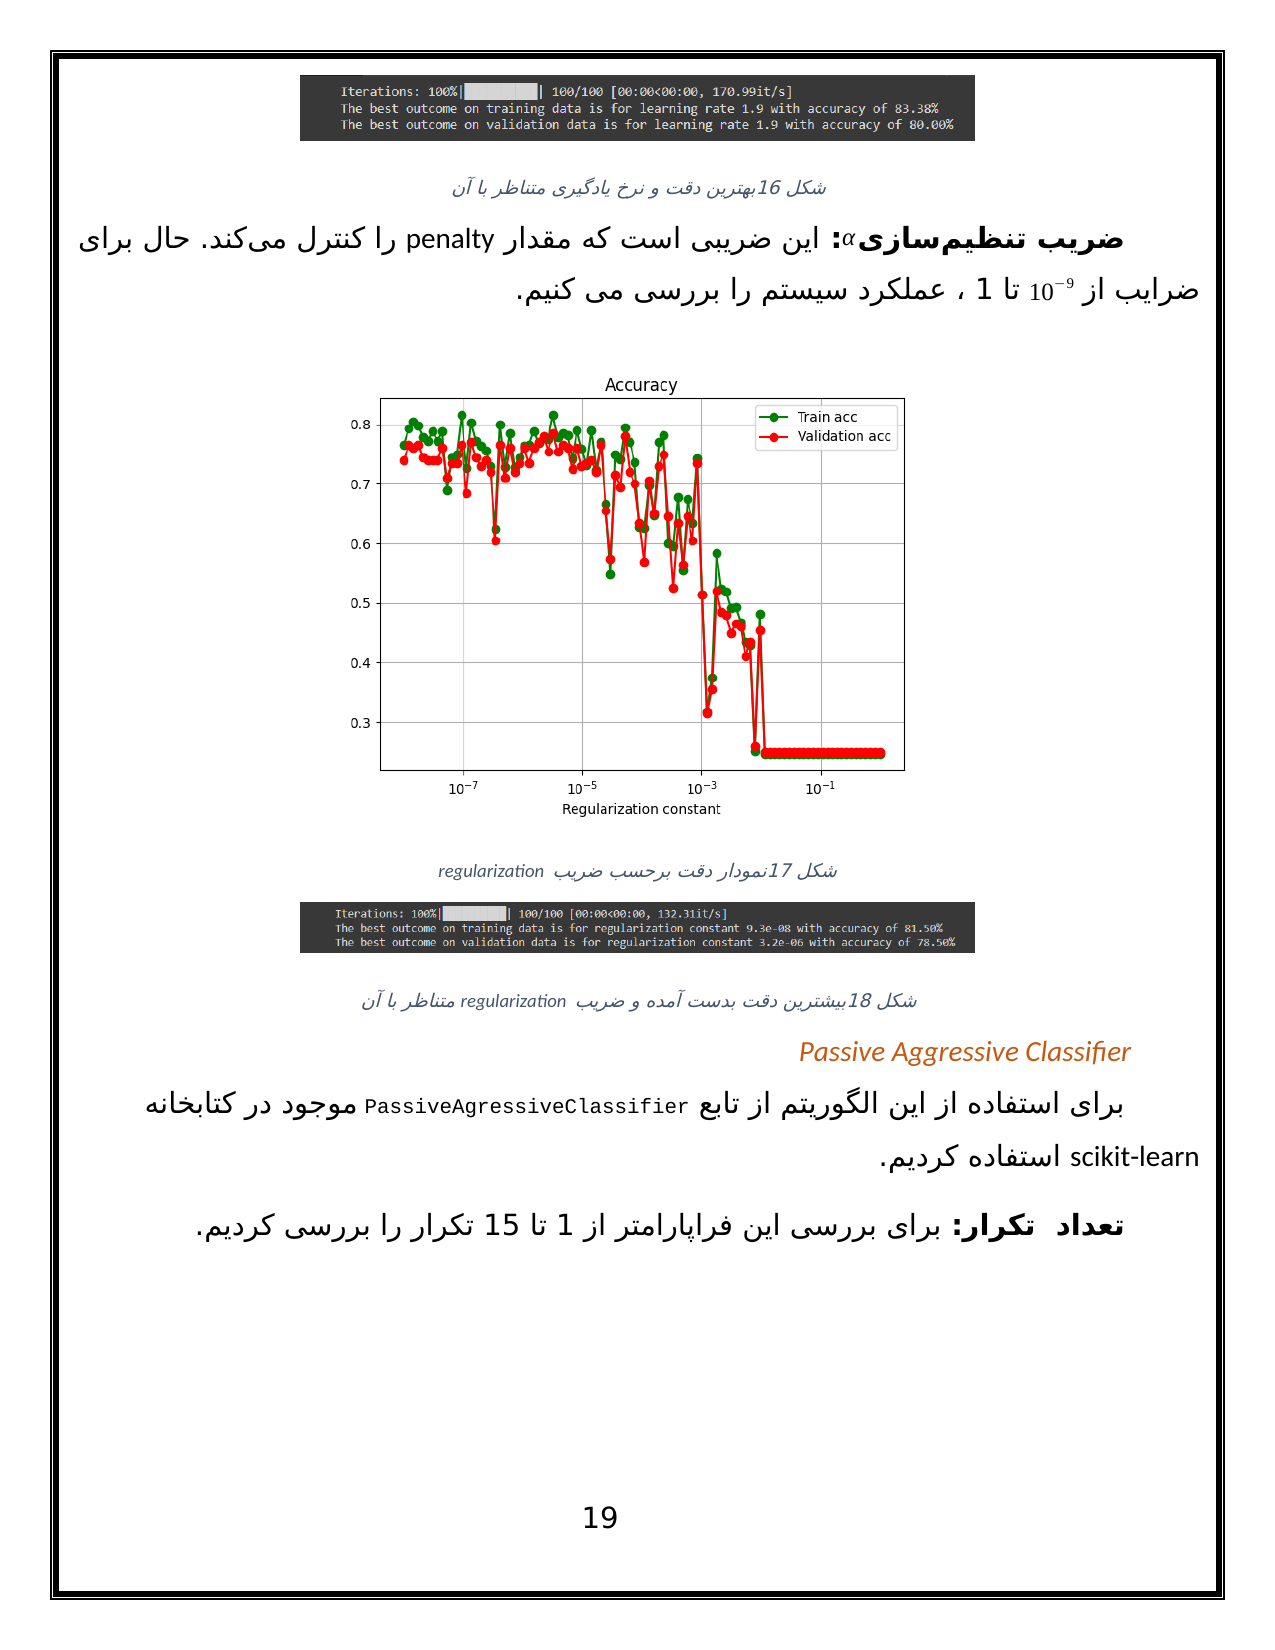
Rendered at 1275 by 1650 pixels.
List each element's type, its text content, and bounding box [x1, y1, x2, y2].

text برای استفاده از این الگوریتم از تابع PassiveAgressiveClassifier موجود در کتابخانه scikit-learn استفاده کردیم. [75, 1087, 1200, 1174]
picture [300, 75, 975, 141]
text Passive Aggressive Classifier [75, 1033, 1200, 1069]
text ضریب تنظیم‌سازی: این ضریبی است که مقدار penalty را کنترل می‌کند. حال برای ضرایب از تا 1 ، عملکرد سیستم را بررسی می کنیم. [75, 220, 1200, 307]
text شکل 18بیشترین دقت بدست آمده و ضریب regularization متناظر با آن [75, 989, 1200, 1012]
text شکل 16بهترین دقت و نرخ یادگیری متناظر با آن [75, 177, 1200, 199]
picture [295, 340, 971, 823]
picture [300, 902, 975, 953]
text تعداد تکرار: برای بررسی این فراپارامتر از 1 تا 15 تکرار را بررسی کردیم. [75, 1208, 1200, 1242]
text شکل 17نمودار دقت برحسب ضریب regularization [75, 859, 1200, 882]
